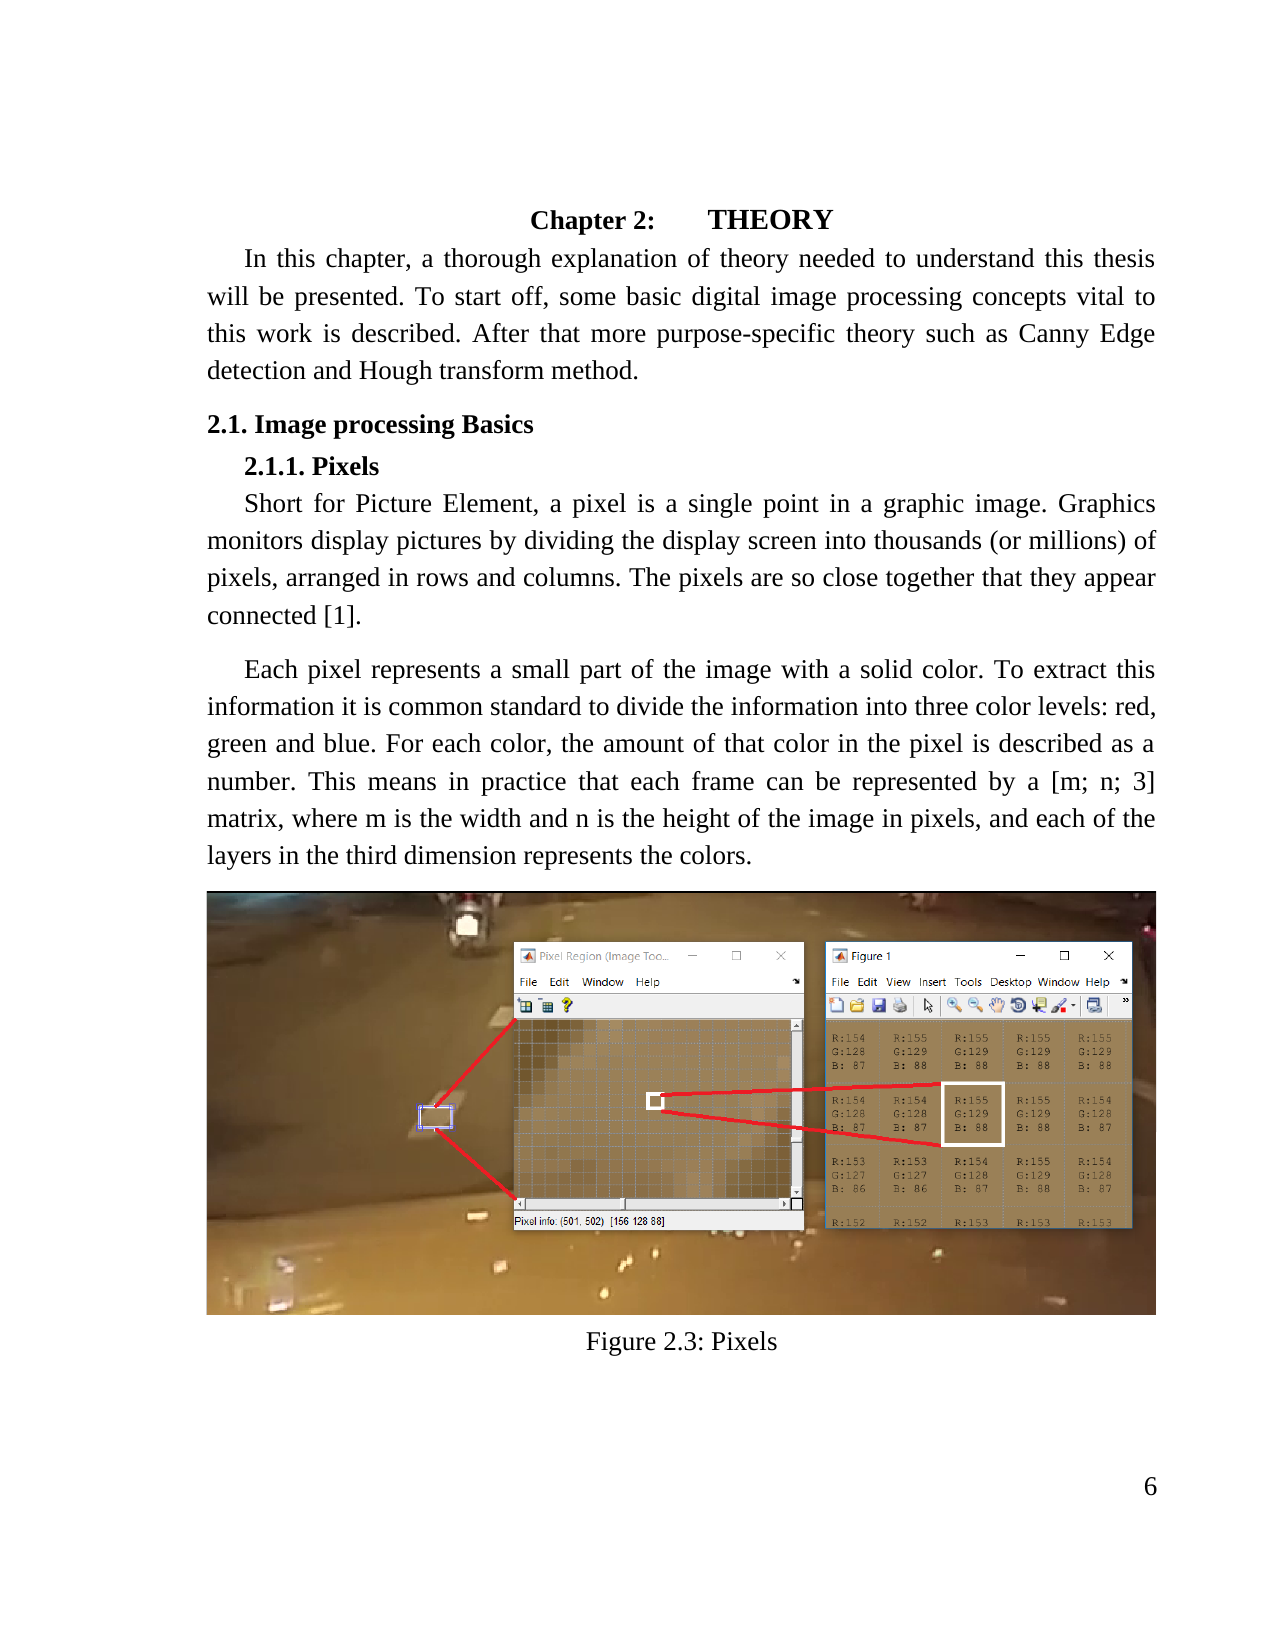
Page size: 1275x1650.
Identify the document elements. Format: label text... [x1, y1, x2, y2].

subtitle THEORY [207, 202, 1157, 236]
text In this chapter, a thorough explanation of theory needed to understand this thesis will be presented. To start off, some basic digital image processing concepts vital to this work is described. After that more purpose-specific theory such as Canny Edge detection and Hough transform method. [207, 242, 1157, 385]
text Short for Picture Element, a pixel is a single point in a graphic image. Graphics monitors display pictures by dividing the display screen into thousands (or millions) of pixels, arranged in rows and columns. The pixels are so close together that they appear connected [1]. [207, 487, 1157, 630]
picture [206, 891, 1157, 1315]
text Each pixel represents a small part of the image with a solid color. To extract this information it is common standard to divide the information into three color levels: red, green and blue. For each color, the amount of that color in the pixel is described as a number. This means in practice that each frame can be represented by a [m; n; 3] matrix, where m is the width and n is the height of the image in pixels, and each of the layers in the third dimension represents the colors. [207, 653, 1157, 870]
subtitle Image processing Basics [207, 408, 1157, 439]
subtitle Pixels [244, 450, 1157, 481]
